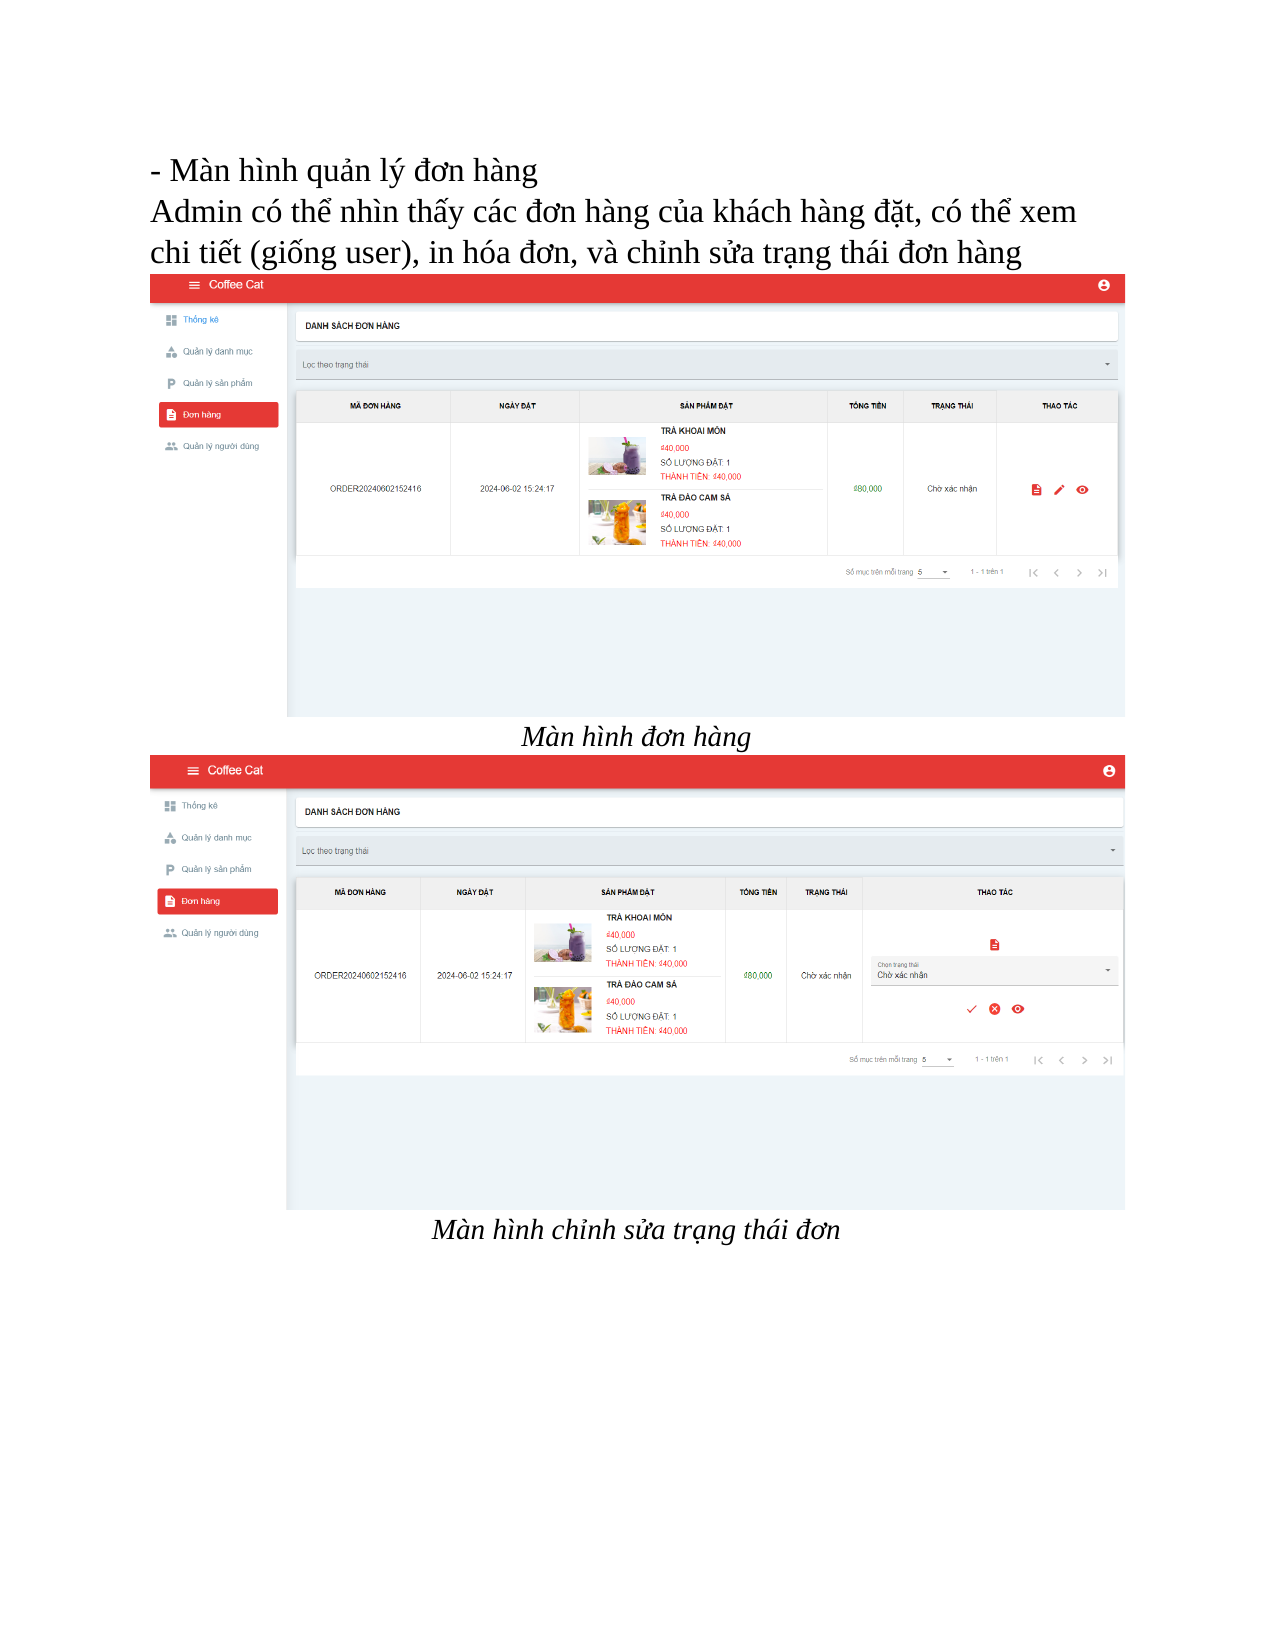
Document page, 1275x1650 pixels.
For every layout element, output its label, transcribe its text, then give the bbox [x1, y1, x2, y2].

picture [150, 755, 1125, 1210]
text Màn hình chỉnh sửa trạng thái đơn [150, 1212, 1125, 1276]
picture [150, 274, 1125, 717]
text - Màn hình quản lý đơn hàng [150, 150, 1125, 188]
text Admin có thể nhìn thấy các đơn hàng của khách hàng đặt, có thể xem chi tiết (giống user), in hóa đơn, và chỉnh sửa trạng thái đơn hàng [150, 191, 1125, 271]
text Màn hình đơn hàng [150, 719, 1125, 752]
